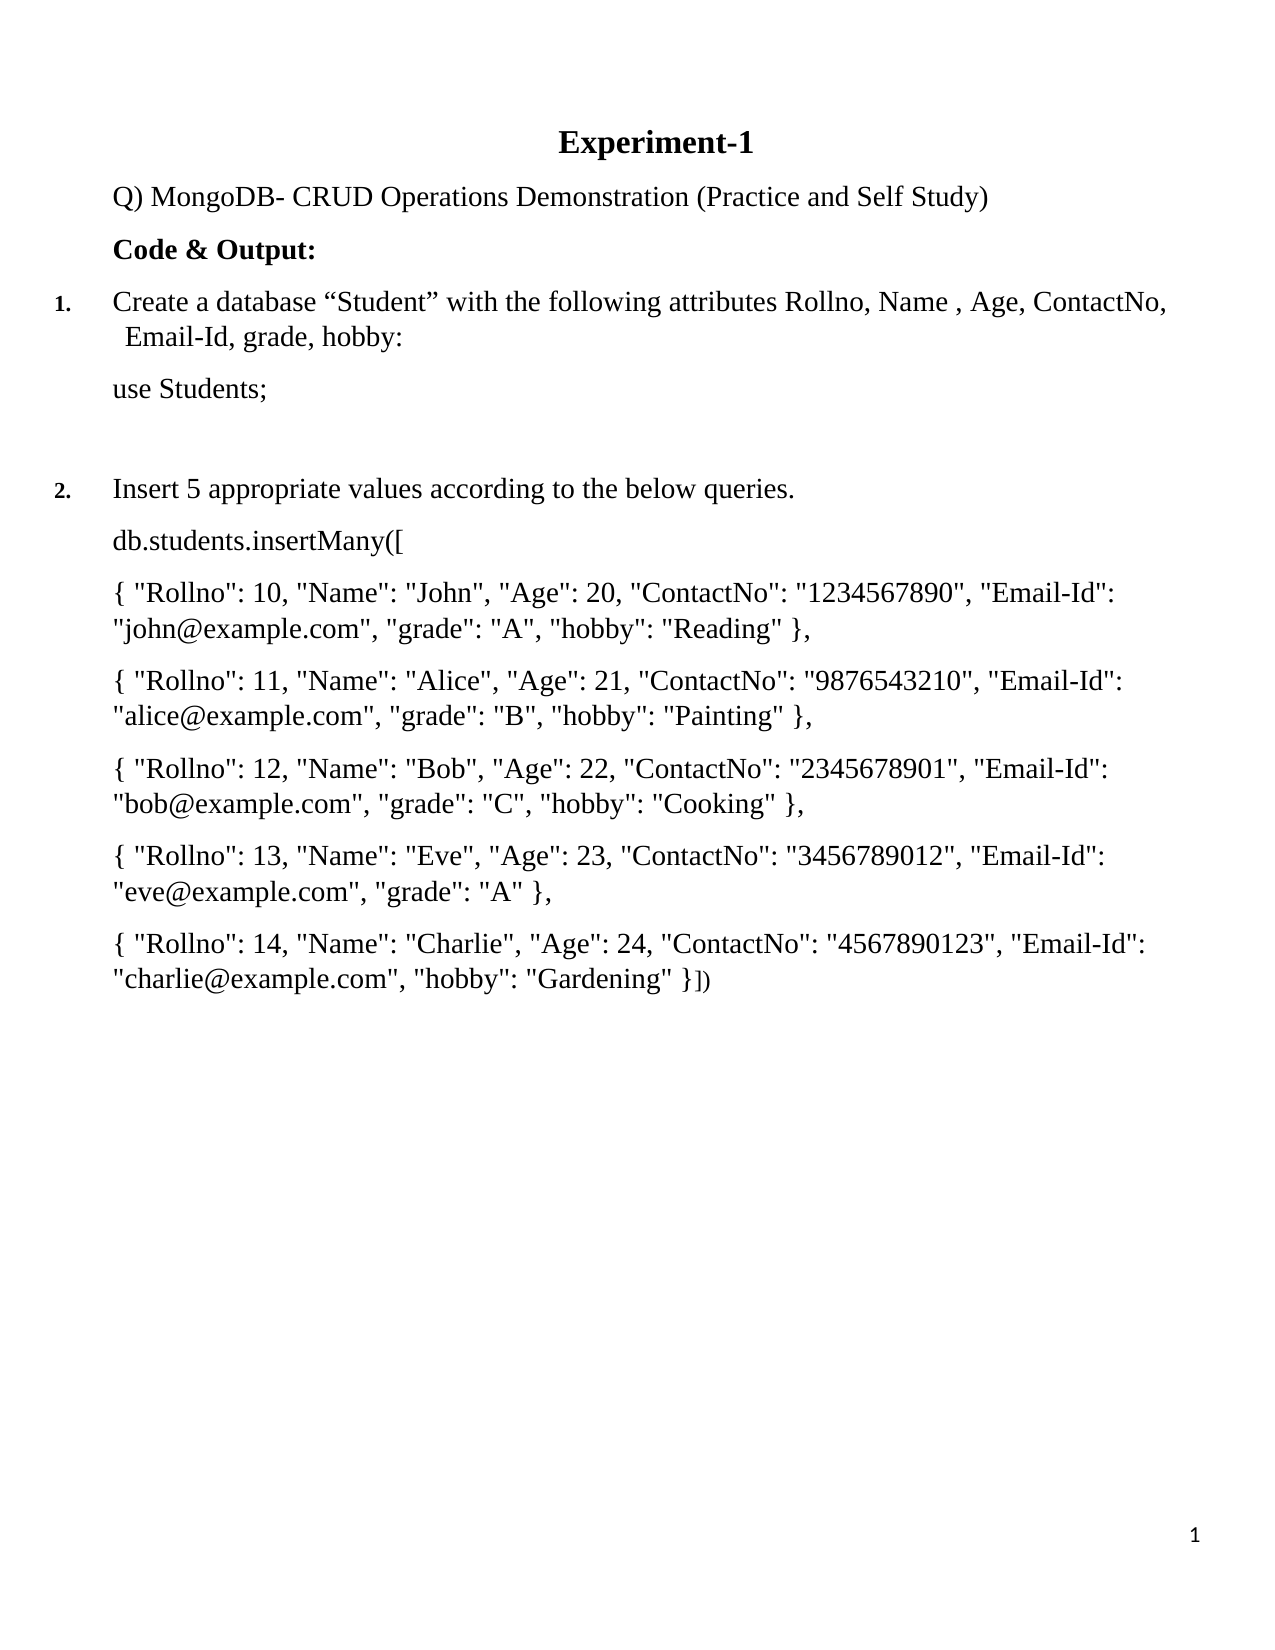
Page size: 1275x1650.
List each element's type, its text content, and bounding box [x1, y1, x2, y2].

text { "Rollno": 11, "Name": "Alice", "Age": 21, "ContactNo": "9876543210", "Email-Id": "alice@example.com", "grade": "B", "hobby": "Painting" }, [112, 663, 1200, 732]
text { "Rollno": 13, "Name": "Eve", "Age": 23, "ContactNo": "3456789012", "Email-Id": "eve@example.com", "grade": "A" }, [112, 838, 1200, 907]
text Code & Output: [112, 232, 1200, 265]
text { "Rollno": 14, "Name": "Charlie", "Age": 24, "ContactNo": "4567890123", "Email-Id": "charlie@example.com", "hobby": "Gardening" }]) [112, 926, 1200, 995]
text db.students.insertMany([ [112, 523, 1200, 557]
text { "Rollno": 10, "Name": "John", "Age": 20, "ContactNo": "1234567890", "Email-Id": "john@example.com", "grade": "A", "hobby": "Reading" }, [112, 575, 1200, 644]
text Experiment-1 [112, 122, 1200, 161]
text Q) MongoDB- CRUD Operations Demonstration (Practice and Self Study) [112, 179, 1200, 213]
list Create a database “Student” with the following attributes Rollno, Name , Age, ContactNo, Email-Id, grade, hobby: [54, 284, 1200, 353]
text { "Rollno": 12, "Name": "Bob", "Age": 22, "ContactNo": "2345678901", "Email-Id": "bob@example.com", "grade": "C", "hobby": "Cooking" }, [112, 751, 1200, 820]
list Insert 5 appropriate values according to the below queries. [54, 471, 1200, 504]
text use Students; [112, 372, 1200, 405]
